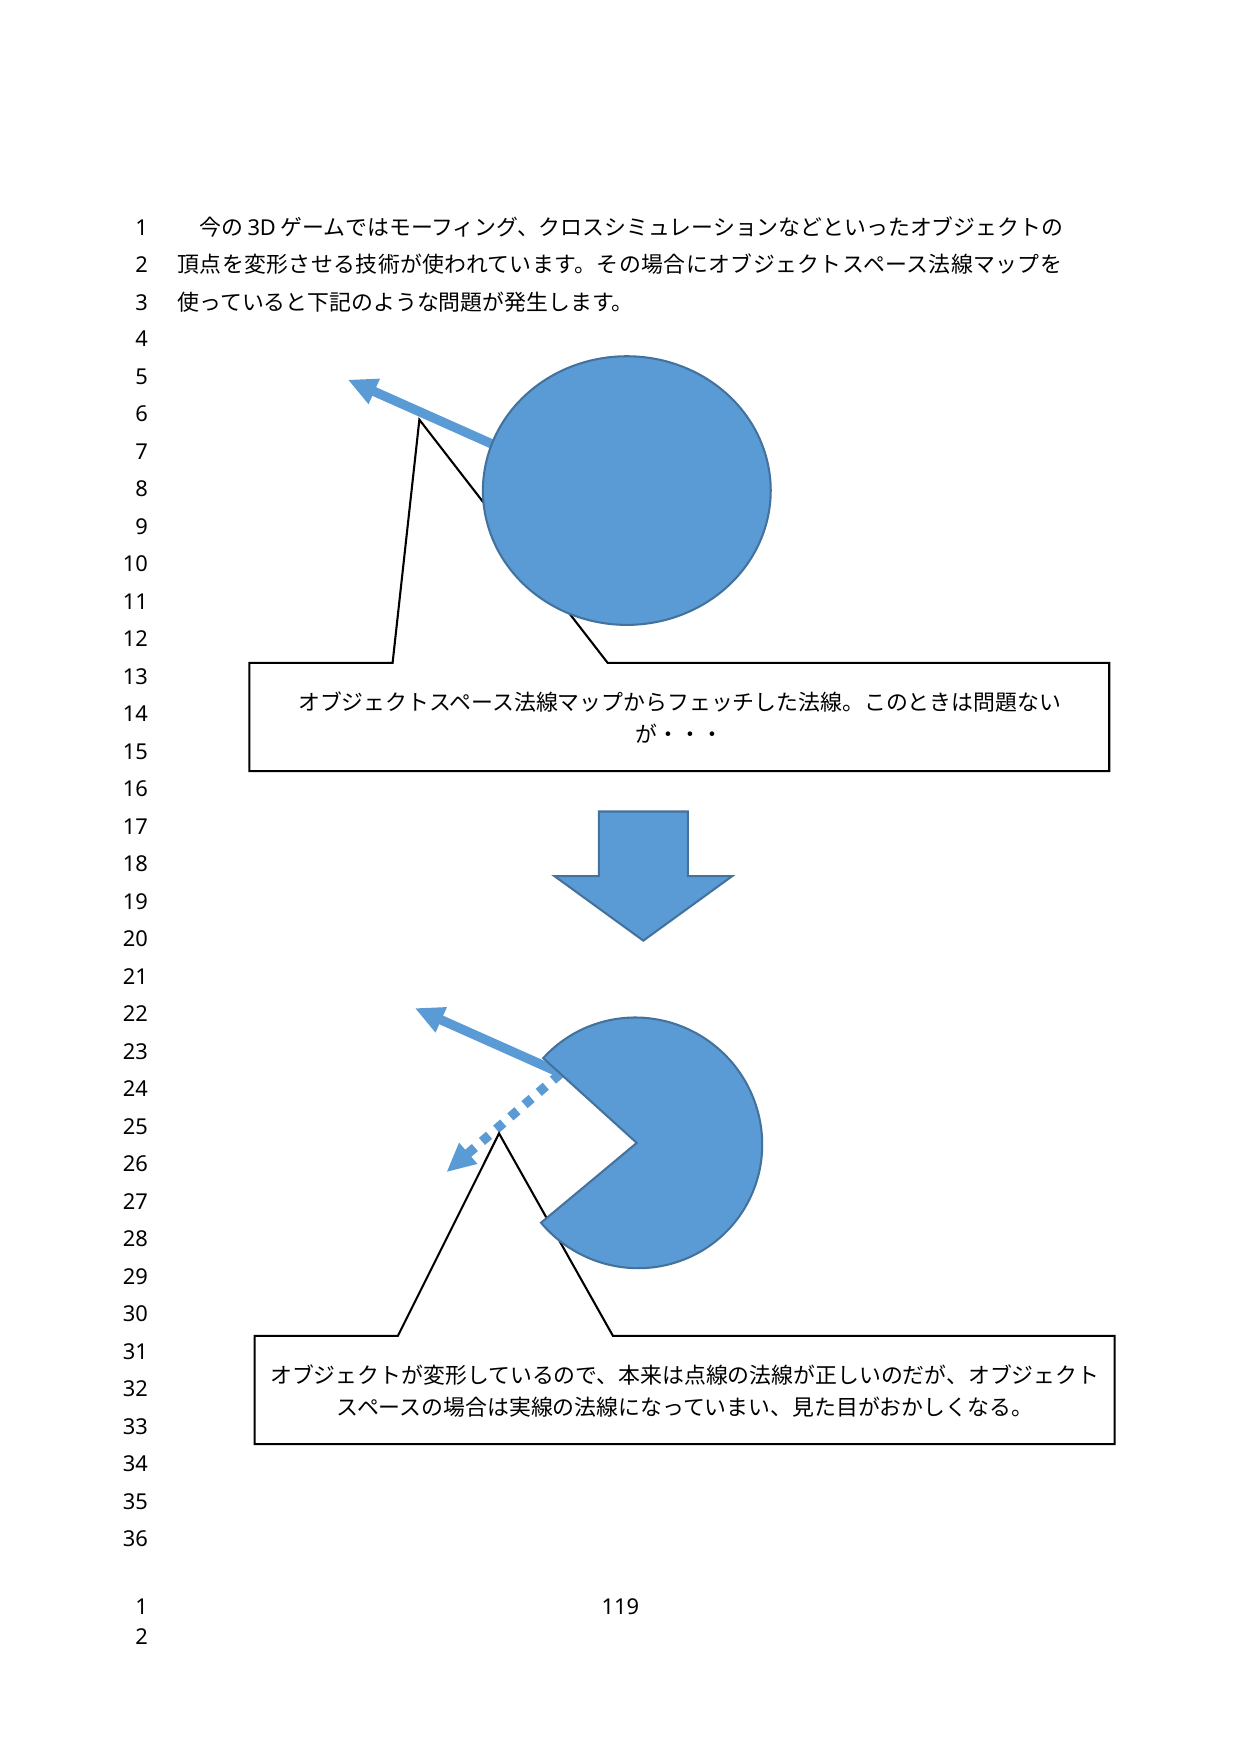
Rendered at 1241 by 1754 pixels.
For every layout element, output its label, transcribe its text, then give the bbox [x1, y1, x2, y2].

text 今の3Dゲームではモーフィング、クロスシミュレーションなどといったオブジェクトの頂点を変形させる技術が使われています。その場合にオブジェクトスペース法線マップを使っていると下記のような問題が発生します。 [177, 207, 1063, 319]
